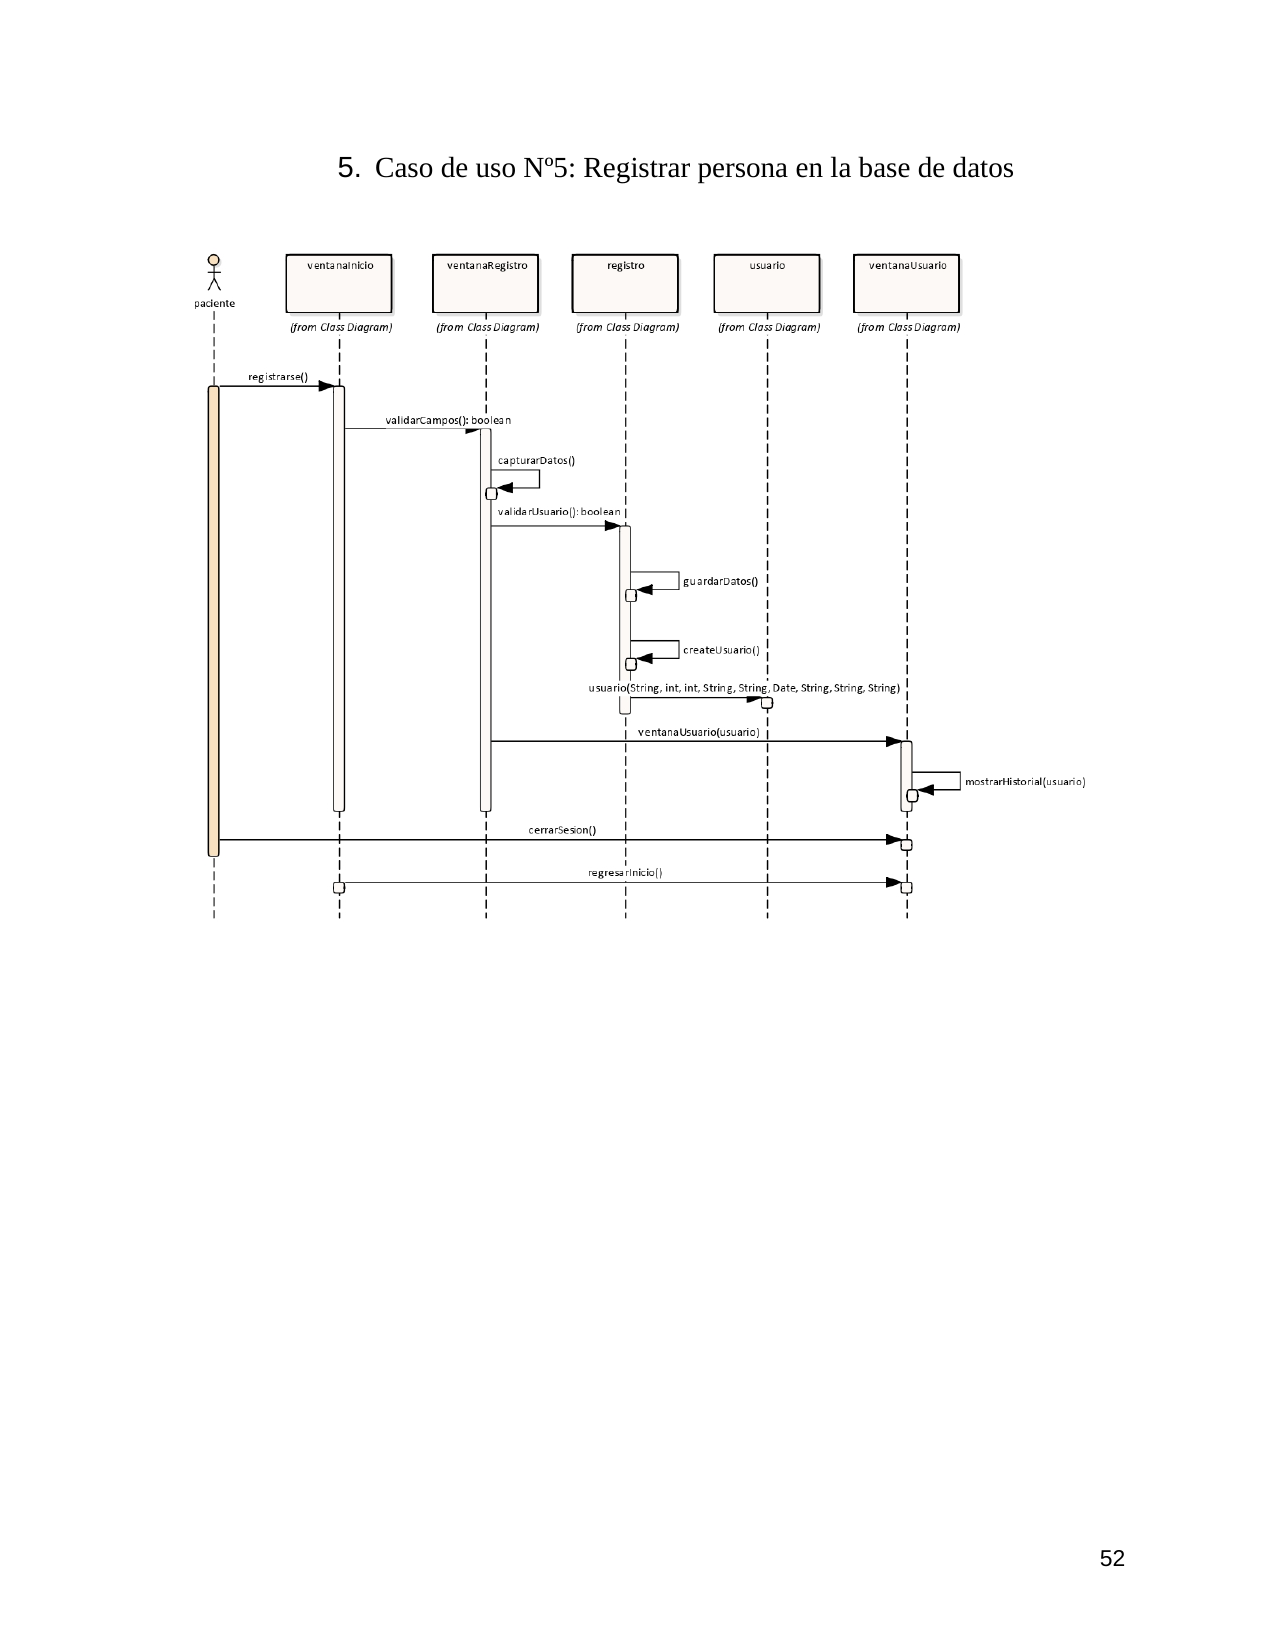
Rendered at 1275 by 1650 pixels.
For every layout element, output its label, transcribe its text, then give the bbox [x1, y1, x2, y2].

subtitle Caso de uso Nº5: Registrar persona en la base de datos [337, 150, 1125, 184]
picture [150, 197, 1125, 938]
